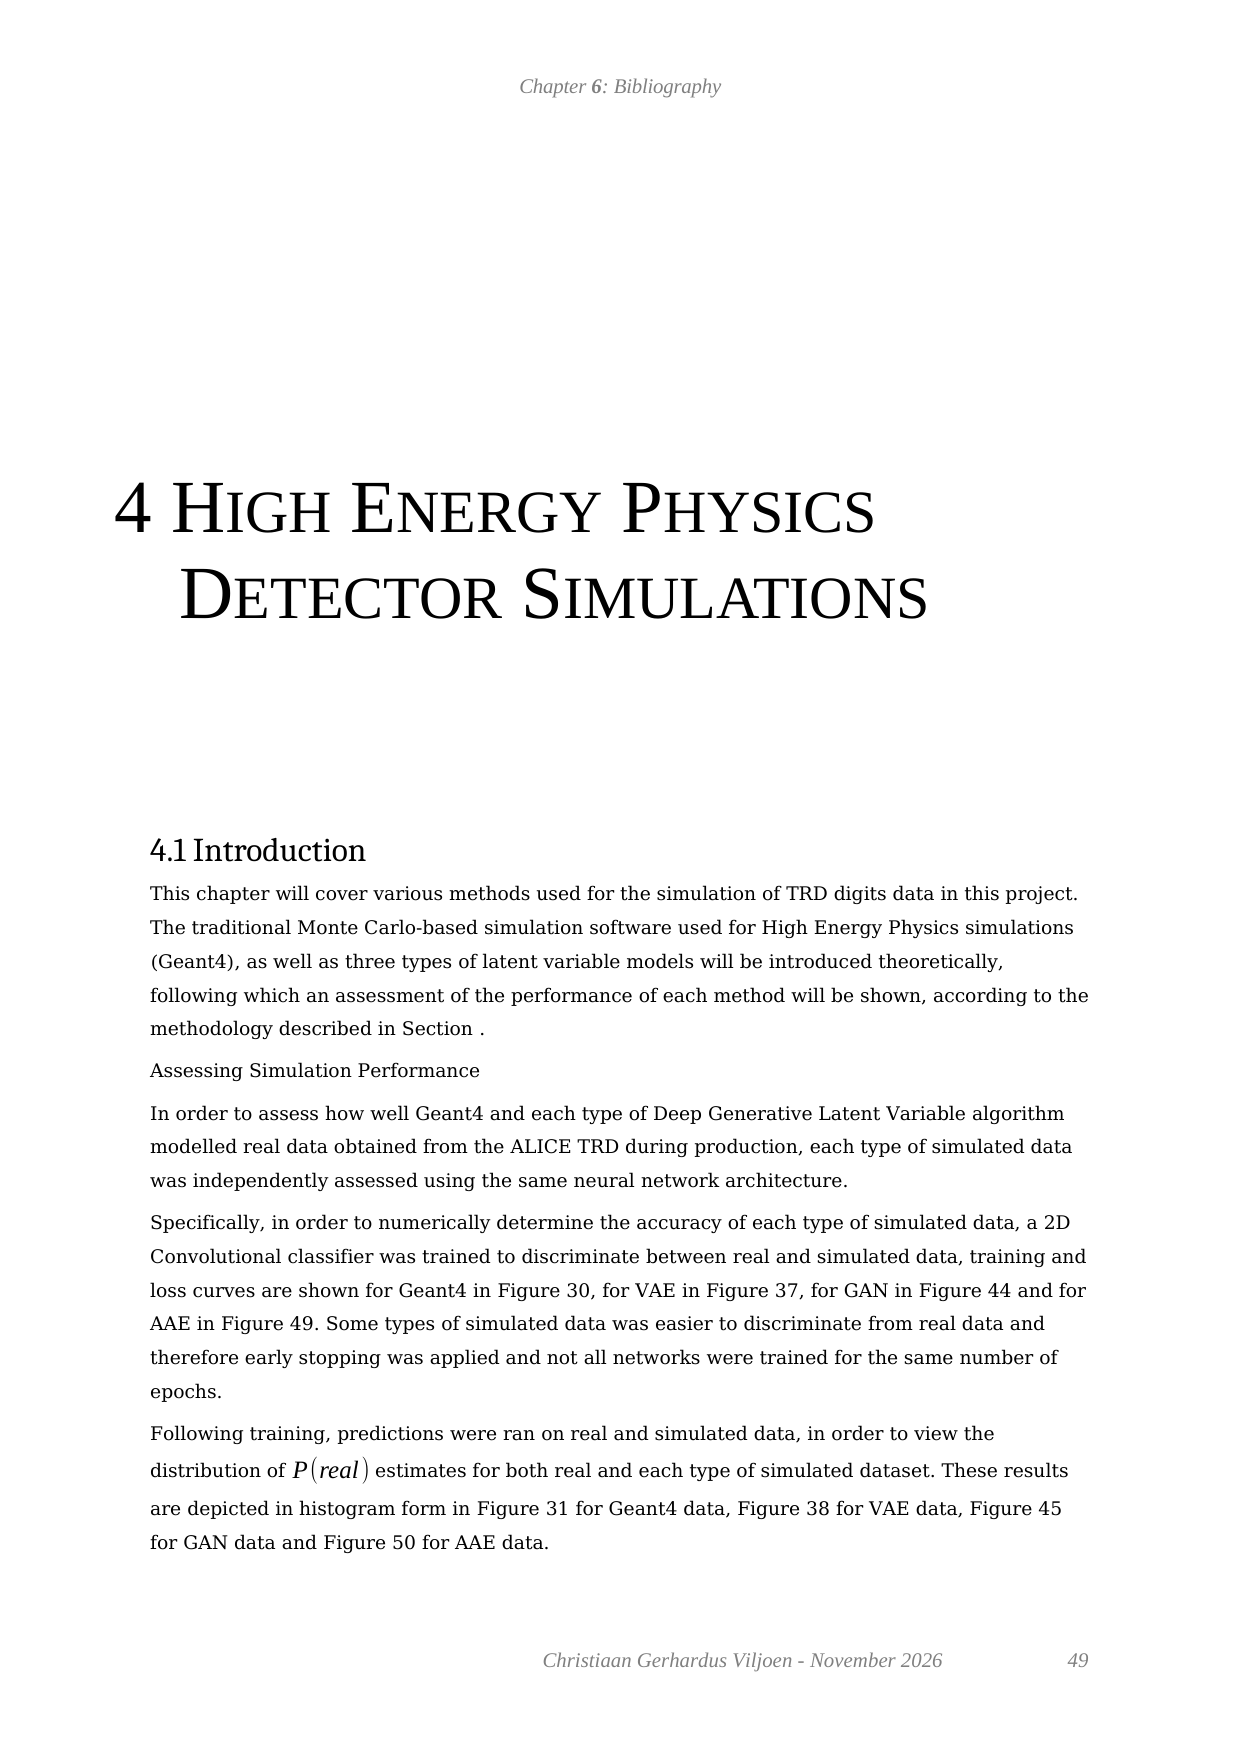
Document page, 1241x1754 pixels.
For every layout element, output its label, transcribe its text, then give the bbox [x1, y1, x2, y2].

text In order to assess how well Geant4 and each type of Deep Generative Latent Variable algorithm modelled real data obtained from the ALICE TRD during production, each type of simulated data was independently assessed using the same neural network architecture. [150, 1101, 1090, 1191]
text Specifically, in order to numerically determine the accuracy of each type of simulated data, a 2D Convolutional classifier was trained to discriminate between real and simulated data, training and loss curves are shown for Geant4 in Figure 30, for VAE in Figure 37, for GAN in Figure 44 and for AAE in Figure 49. Some types of simulated data was easier to discriminate from real data and therefore early stopping was applied and not all networks were trained for the same number of epochs. [150, 1211, 1090, 1402]
subtitle High Energy Physics Detector Simulations [114, 462, 1090, 635]
text This chapter will cover various methods used for the simulation of TRD digits data in this project. The traditional Monte Carlo-based simulation software used for High Energy Physics simulations (Geant4), as well as three types of latent variable models will be introduced theoretically, following which an assessment of the performance of each method will be shown, according to the methodology described in Section 0. [150, 882, 1090, 1039]
subtitle Introduction [150, 831, 1090, 869]
text Assessing Simulation Performance [150, 1059, 1090, 1082]
text Following training, predictions were ran on real and simulated data, in order to view the distribution of estimates for both real and each type of simulated dataset. These results are depicted in histogram form in Figure 31 for Geant4 data, Figure 38 for VAE data, Figure 45 for GAN data and Figure 50 for AAE data. [150, 1422, 1090, 1553]
